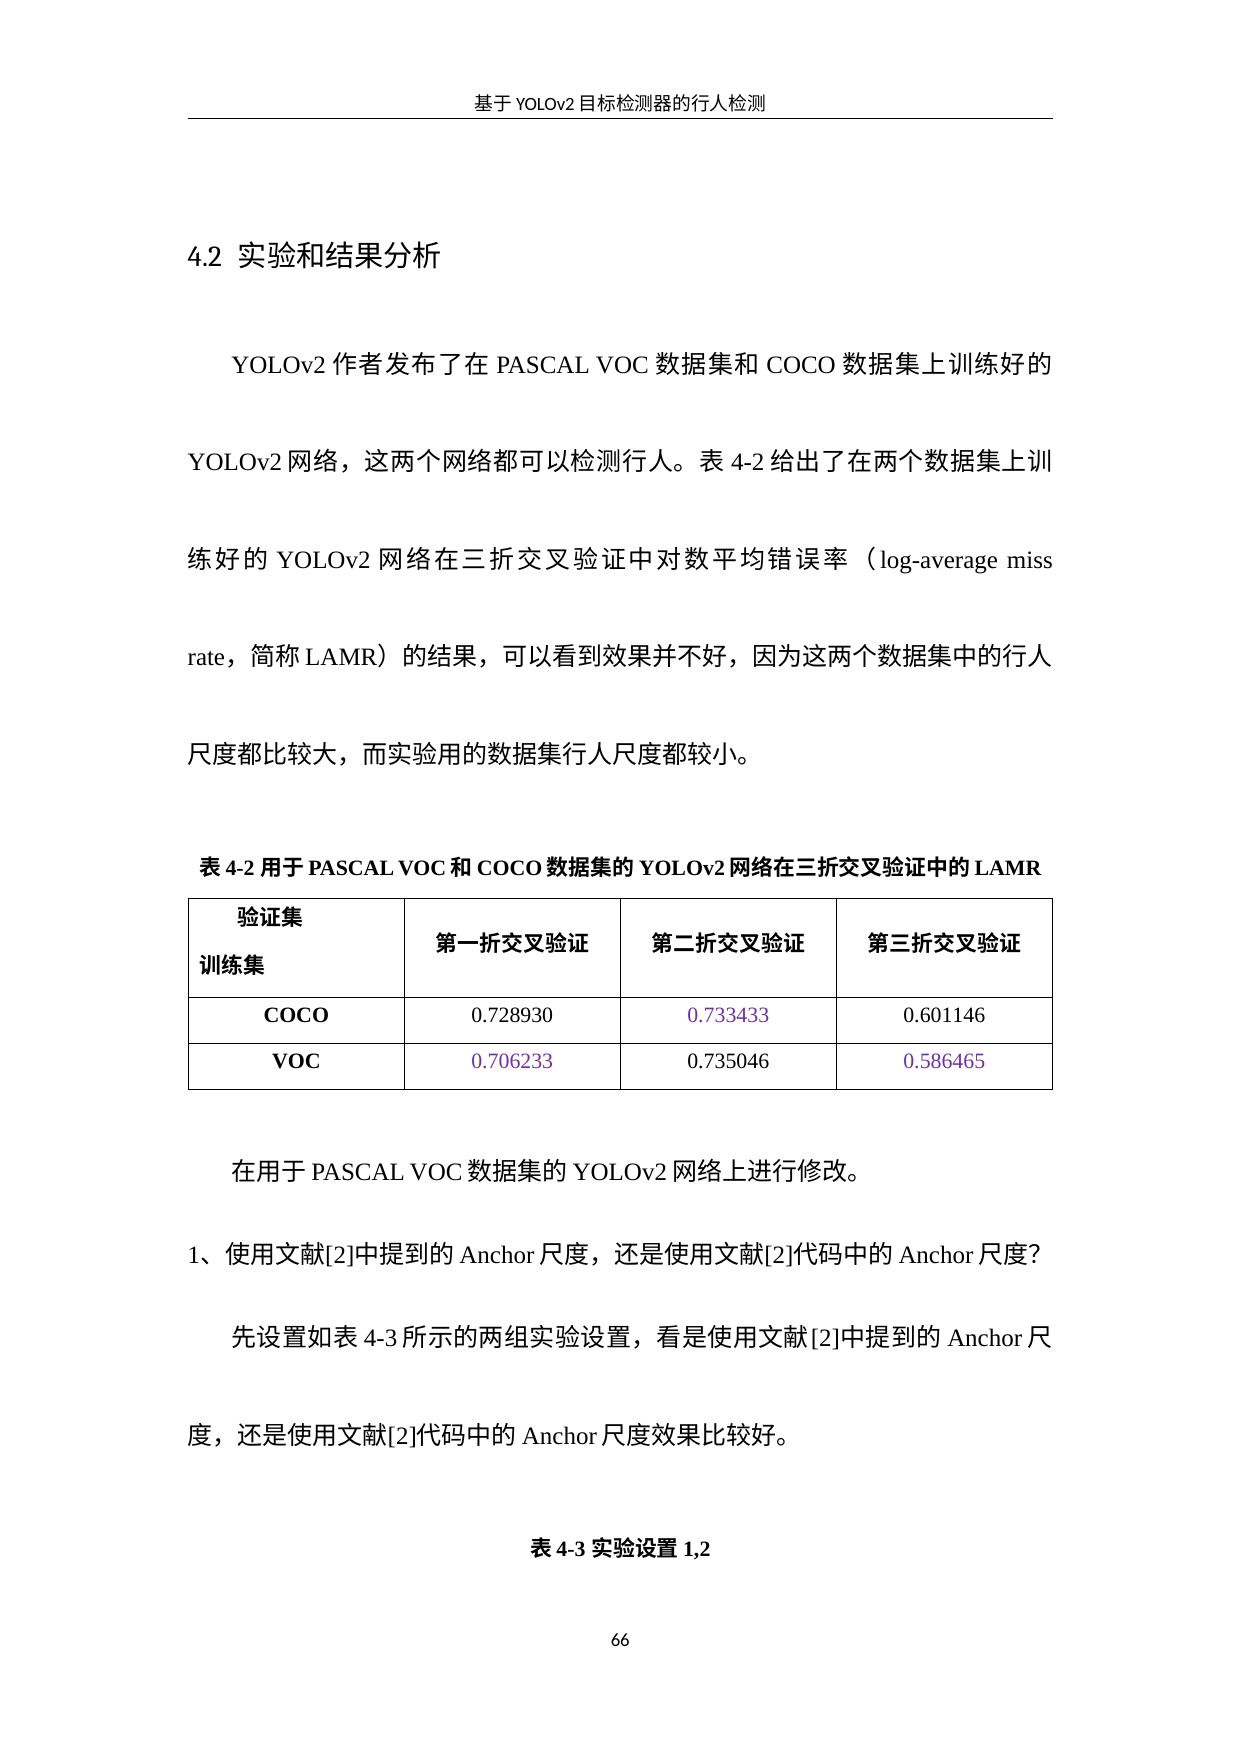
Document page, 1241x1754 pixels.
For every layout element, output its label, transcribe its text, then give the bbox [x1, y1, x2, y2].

table_header 第一折交叉验证 [405, 899, 620, 997]
text 1、使用文献[2]中提到的Anchor尺度，还是使用文献[2]代码中的Anchor尺度？ [187, 1220, 1053, 1285]
table_cell COCO [189, 998, 404, 1043]
table_cell 0.728930 [405, 998, 620, 1043]
text 在用于PASCAL VOC数据集的YOLOv2网络上进行修改。 [187, 1137, 1053, 1202]
table_cell VOC [189, 1044, 404, 1089]
table_cell 0.601146 [837, 998, 1052, 1043]
text 表4-3 实验设置1,2 [187, 1531, 1053, 1563]
table_header 第三折交叉验证 [837, 899, 1052, 997]
table_cell 0.733433 [621, 998, 836, 1043]
table_cell 0.586465 [837, 1044, 1052, 1089]
table_header 验证集 训练集 [189, 899, 404, 997]
text 先设置如表4-3所示的两组实验设置，看是使用文献[2]中提到的Anchor尺度，还是使用文献[2]代码中的Anchor尺度效果比较好。 [187, 1303, 1053, 1466]
table_header 第二折交叉验证 [621, 899, 836, 997]
text 表4-2 用于PASCAL VOC和COCO数据集的YOLOv2网络在三折交叉验证中的LAMR [187, 850, 1053, 882]
table_cell 0.706233 [405, 1044, 620, 1089]
table_cell 0.735046 [621, 1044, 836, 1089]
list 实验和结果分析 [187, 221, 1053, 286]
text YOLOv2作者发布了在PASCAL VOC数据集和COCO数据集上训练好的YOLOv2网络，这两个网络都可以检测行人。表4-2给出了在两个数据集上训练好的YOLOv2网络在三折交叉验证中对数平均错误率（log-average miss rate，简称LAMR）的结果，可以看到效果并不好，因为这两个数据集中的行人尺度都比较大，而实验用的数据集行人尺度都较小。 [187, 330, 1053, 785]
